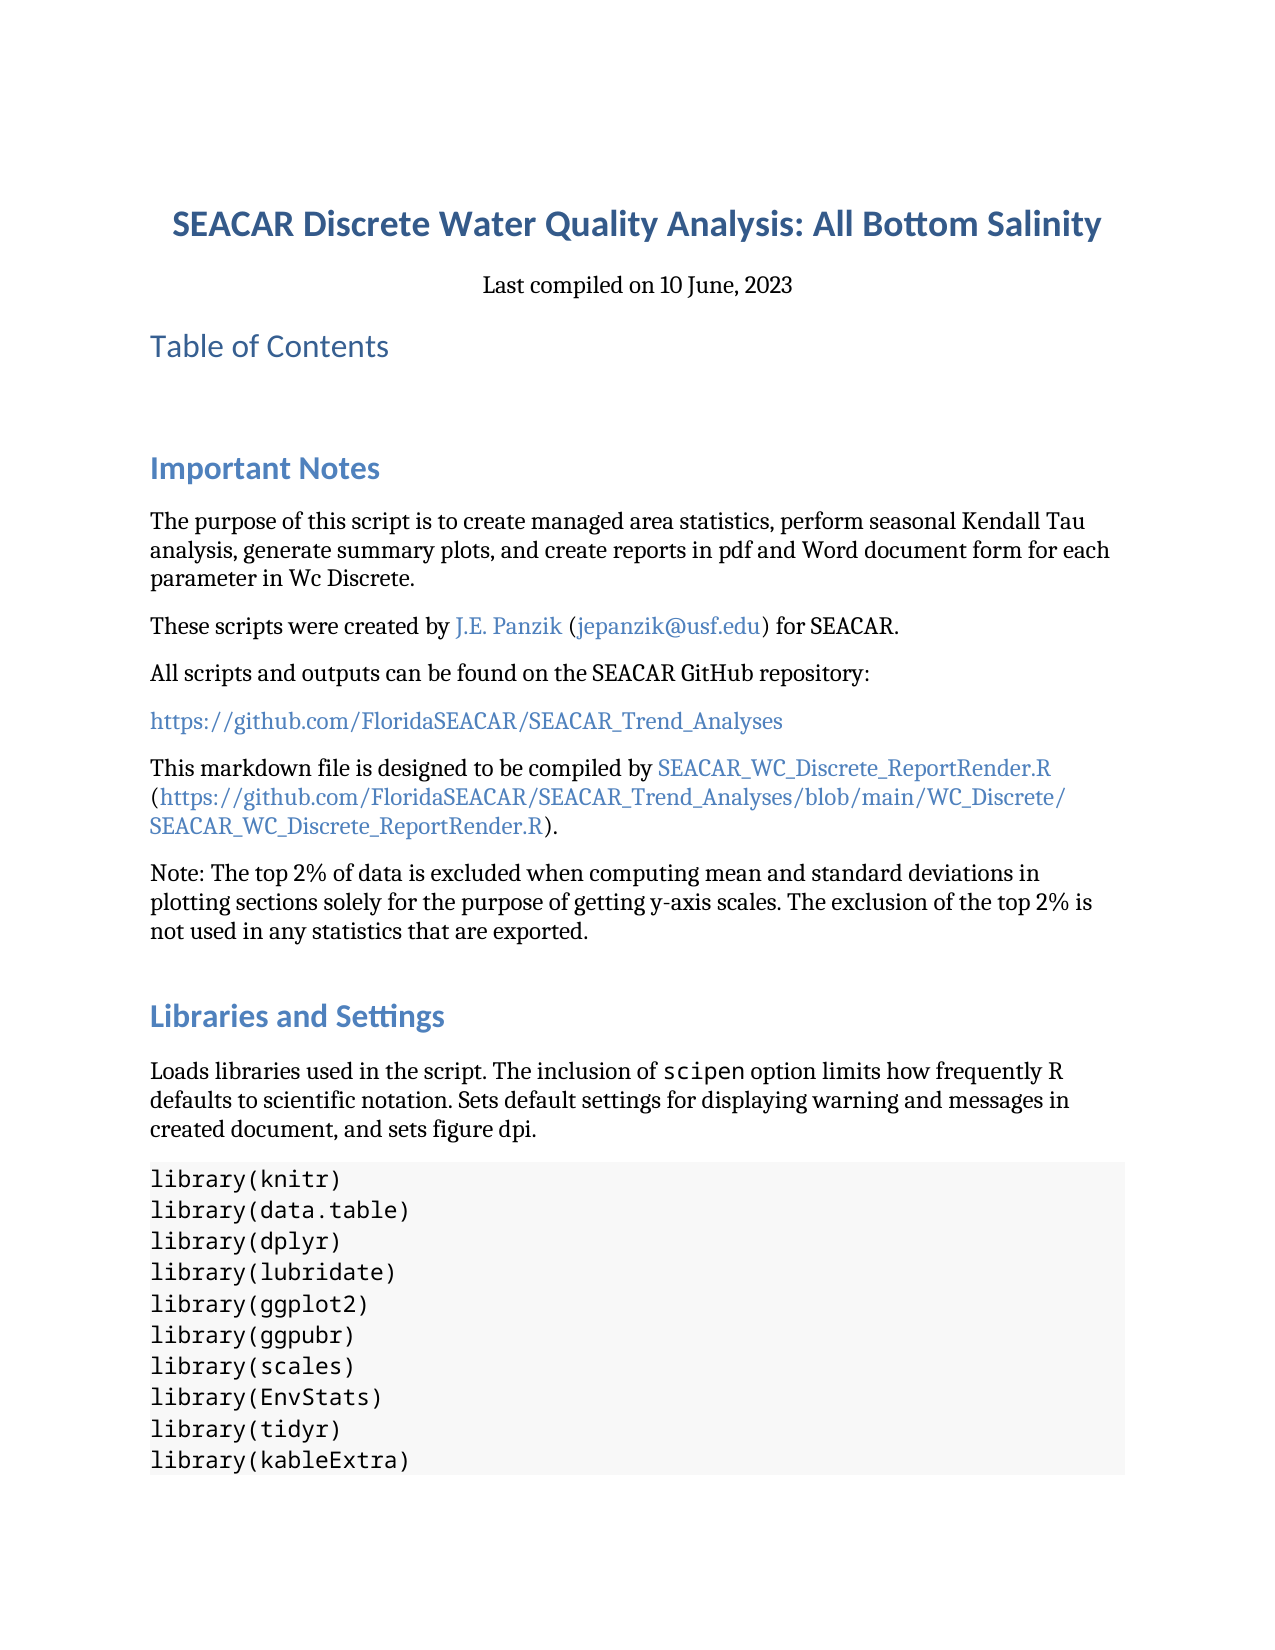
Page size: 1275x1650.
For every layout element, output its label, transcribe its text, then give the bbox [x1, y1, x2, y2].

text All scripts and outputs can be found on the SEACAR GitHub repository: [150, 659, 1125, 688]
subtitle Important Notes [150, 447, 1125, 488]
text https://github.com/FloridaSEACAR/SEACAR_Trend_Analyses [150, 707, 1125, 736]
text Loads libraries used in the script. The inclusion of scipen option limits how frequently R defaults to scientific notation. Sets default settings for displaying warning and messages in created document, and sets figure dpi. [150, 1055, 1125, 1144]
title SEACAR Discrete Water Quality Analysis: All Bottom Salinity [150, 200, 1125, 246]
subtitle Libraries and Settings [150, 996, 1125, 1036]
text This markdown file is designed to be compiled by SEACAR_WC_Discrete_ReportRender.R (https://github.com/FloridaSEACAR/SEACAR_Trend_Analyses/blob/main/WC_Discrete/SEACAR_WC_Discrete_ReportRender.R). [150, 754, 1125, 841]
text Note: The top 2% of data is excluded when computing mean and standard deviations in plotting sections solely for the purpose of getting y-axis scales. The exclusion of the top 2% is not used in any statistics that are exported. [150, 859, 1125, 946]
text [150, 1162, 1125, 1475]
text Last compiled on 10 June, 2023 [150, 271, 1125, 299]
text These scripts were created by J.E. Panzik (jepanzik@usf.edu) for SEACAR. [150, 612, 1125, 641]
text The purpose of this script is to create managed area statistics, perform seasonal Kendall Tau analysis, generate summary plots, and create reports in pdf and Word document form for each parameter in Wc Discrete. [150, 507, 1125, 593]
